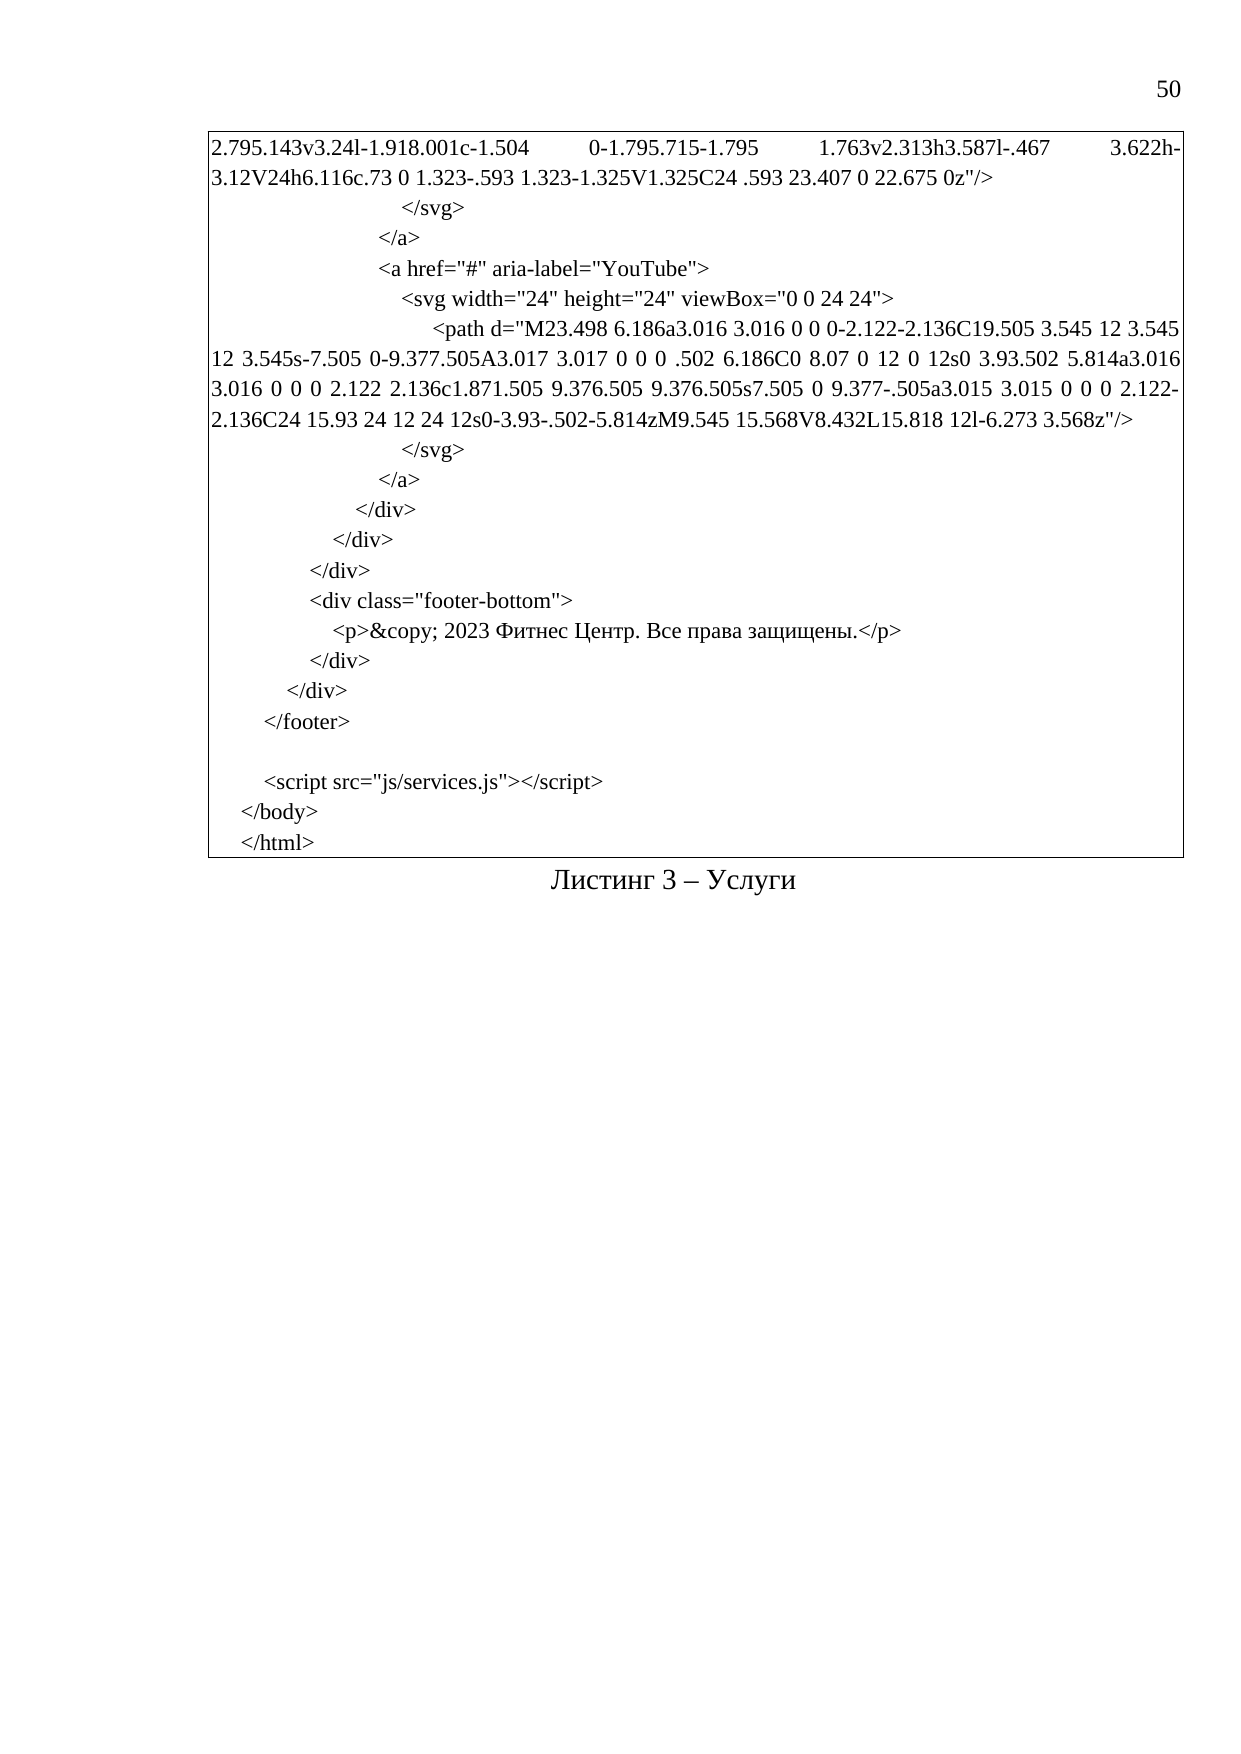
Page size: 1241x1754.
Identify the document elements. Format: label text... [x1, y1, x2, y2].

list </svg> [209, 191, 1183, 221]
list <a href="#" aria-label="YouTube"> [209, 251, 1183, 281]
list <div class="footer-bottom"> [209, 584, 1183, 613]
list </html> [209, 825, 1183, 857]
list </body> [209, 795, 1183, 825]
list <script src="js/services.js"></script> [209, 765, 1183, 794]
list <path d="M23.498 6.186a3.016 3.016 0 0 0-2.122-2.136C19.505 3.545 12 3.545 12 3.545s-7.505 0-9.377.505A3.017 3.017 0 0 0 .502 6.186C0 8.07 0 12 0 12s0 3.93.502 5.814a3.016 3.016 0 0 0 2.122 2.136c1.871.505 9.376.505 9.376.505s7.505 0 9.377-.505a3.015 3.015 0 0 0 2.122-2.136C24 15.93 24 12 24 12s0-3.93-.502-5.814zM9.545 15.568V8.432L15.818 12l-6.273 3.568z"/> [209, 312, 1183, 432]
list <p>&copy; 2023 Фитнес Центр. Все права защищены.</p> [209, 614, 1183, 643]
list </div> [209, 553, 1183, 583]
list </footer> [209, 704, 1183, 734]
list </a> [209, 463, 1183, 492]
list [209, 132, 1183, 190]
list Листинг 3 – Услуги [136, 862, 1181, 895]
list </a> [209, 221, 1183, 251]
list <svg width="24" height="24" viewBox="0 0 24 24"> [209, 282, 1183, 311]
list </div> [209, 674, 1183, 704]
list </div> [209, 644, 1183, 674]
list </div> [209, 523, 1183, 553]
list </div> [209, 493, 1183, 523]
list </svg> [209, 433, 1183, 462]
